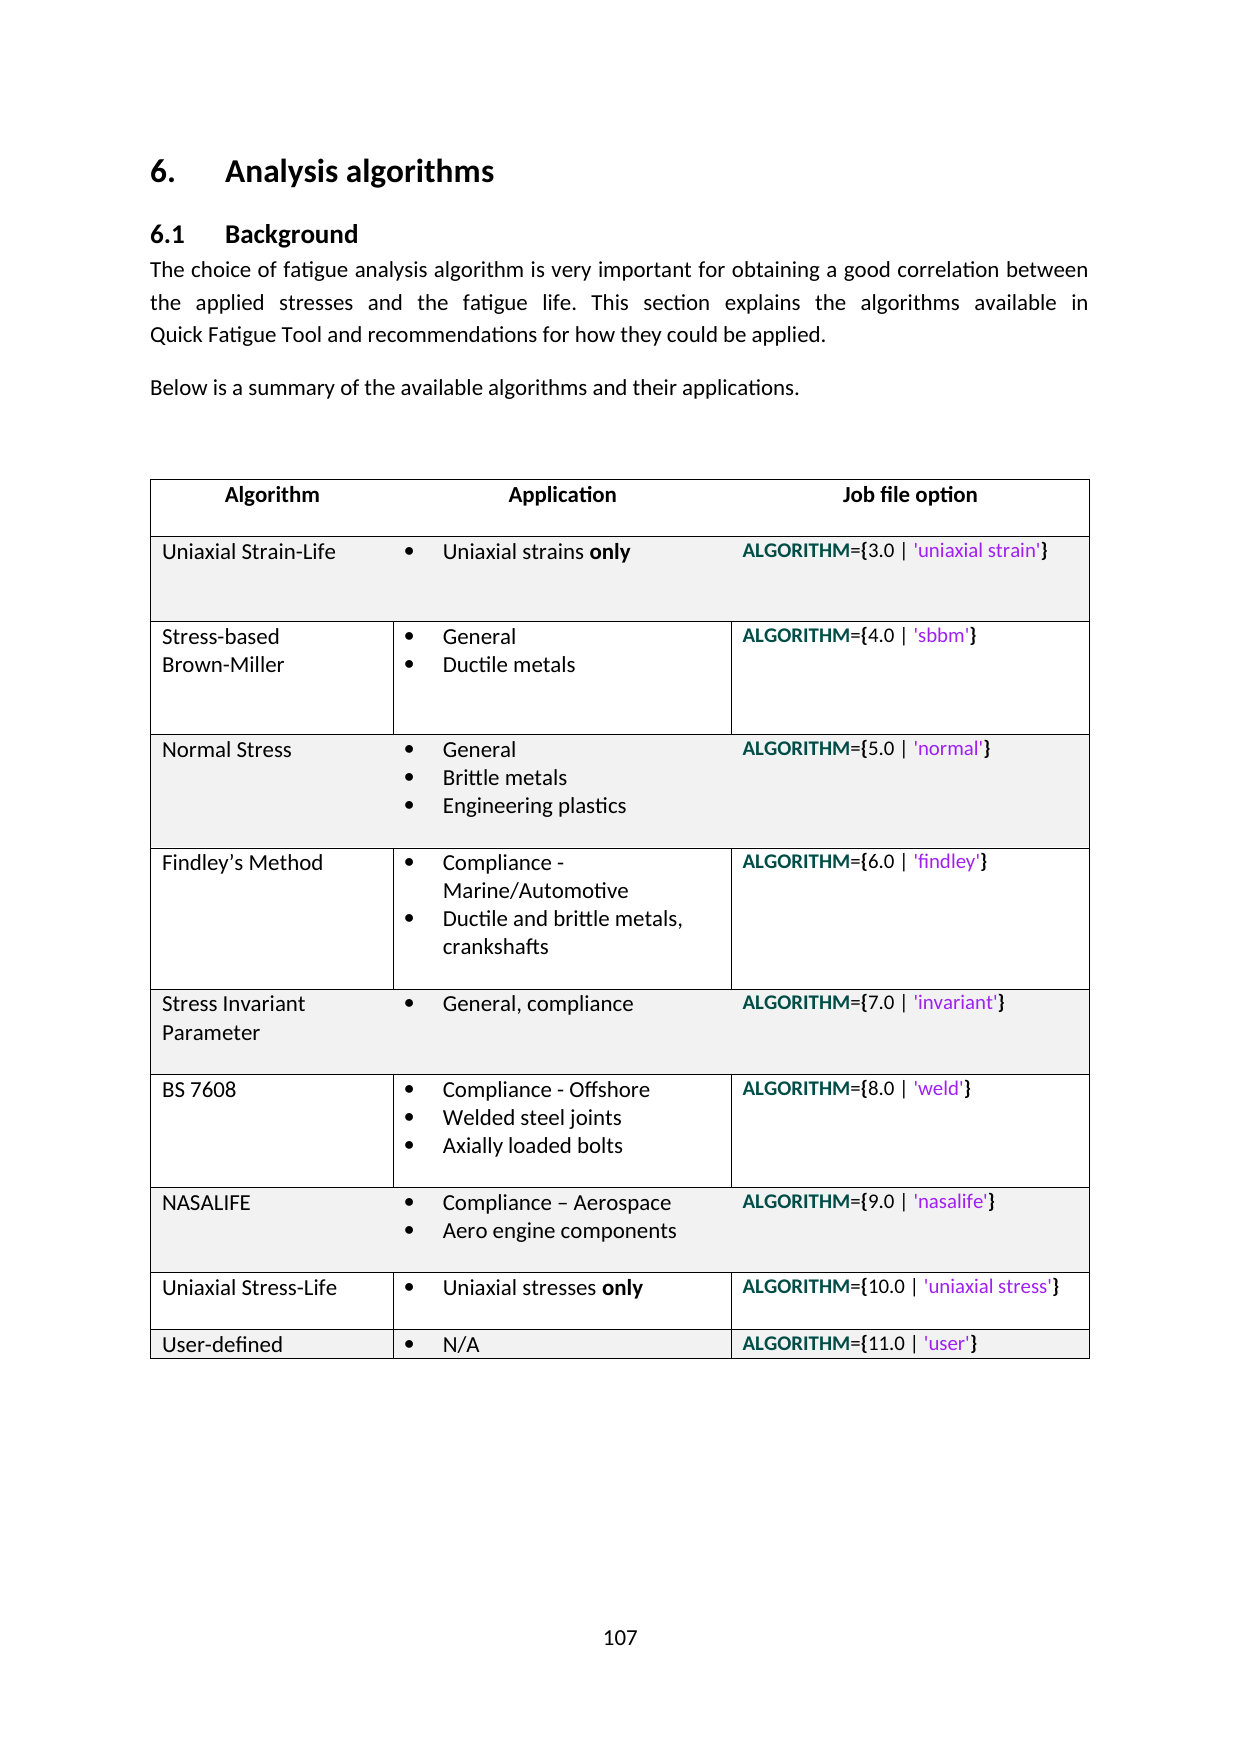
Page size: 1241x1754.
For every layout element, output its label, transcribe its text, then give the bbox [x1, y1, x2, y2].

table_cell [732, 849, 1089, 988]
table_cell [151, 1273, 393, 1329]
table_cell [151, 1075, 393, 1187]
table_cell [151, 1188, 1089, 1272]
subtitle 6.1 Background [150, 218, 1090, 251]
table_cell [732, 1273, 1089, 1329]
subtitle 6. Analysis algorithms [150, 150, 1090, 191]
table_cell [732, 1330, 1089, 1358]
text The choice of fatigue analysis algorithm is very important for obtaining a good correlation between the applied stresses and the fatigue life. This section explains the algorithms available in Quick Fatigue Tool and recommendations for how they could be applied. [150, 256, 1090, 348]
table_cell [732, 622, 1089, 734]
text Below is a summary of the available algorithms and their applications. [150, 373, 1090, 401]
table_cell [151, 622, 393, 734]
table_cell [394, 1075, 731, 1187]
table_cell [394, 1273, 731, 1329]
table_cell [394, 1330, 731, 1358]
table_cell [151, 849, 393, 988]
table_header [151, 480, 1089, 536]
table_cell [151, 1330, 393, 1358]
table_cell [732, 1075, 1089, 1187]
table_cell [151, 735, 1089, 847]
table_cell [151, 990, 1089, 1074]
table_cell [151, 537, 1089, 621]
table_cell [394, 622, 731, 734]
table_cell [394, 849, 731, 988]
